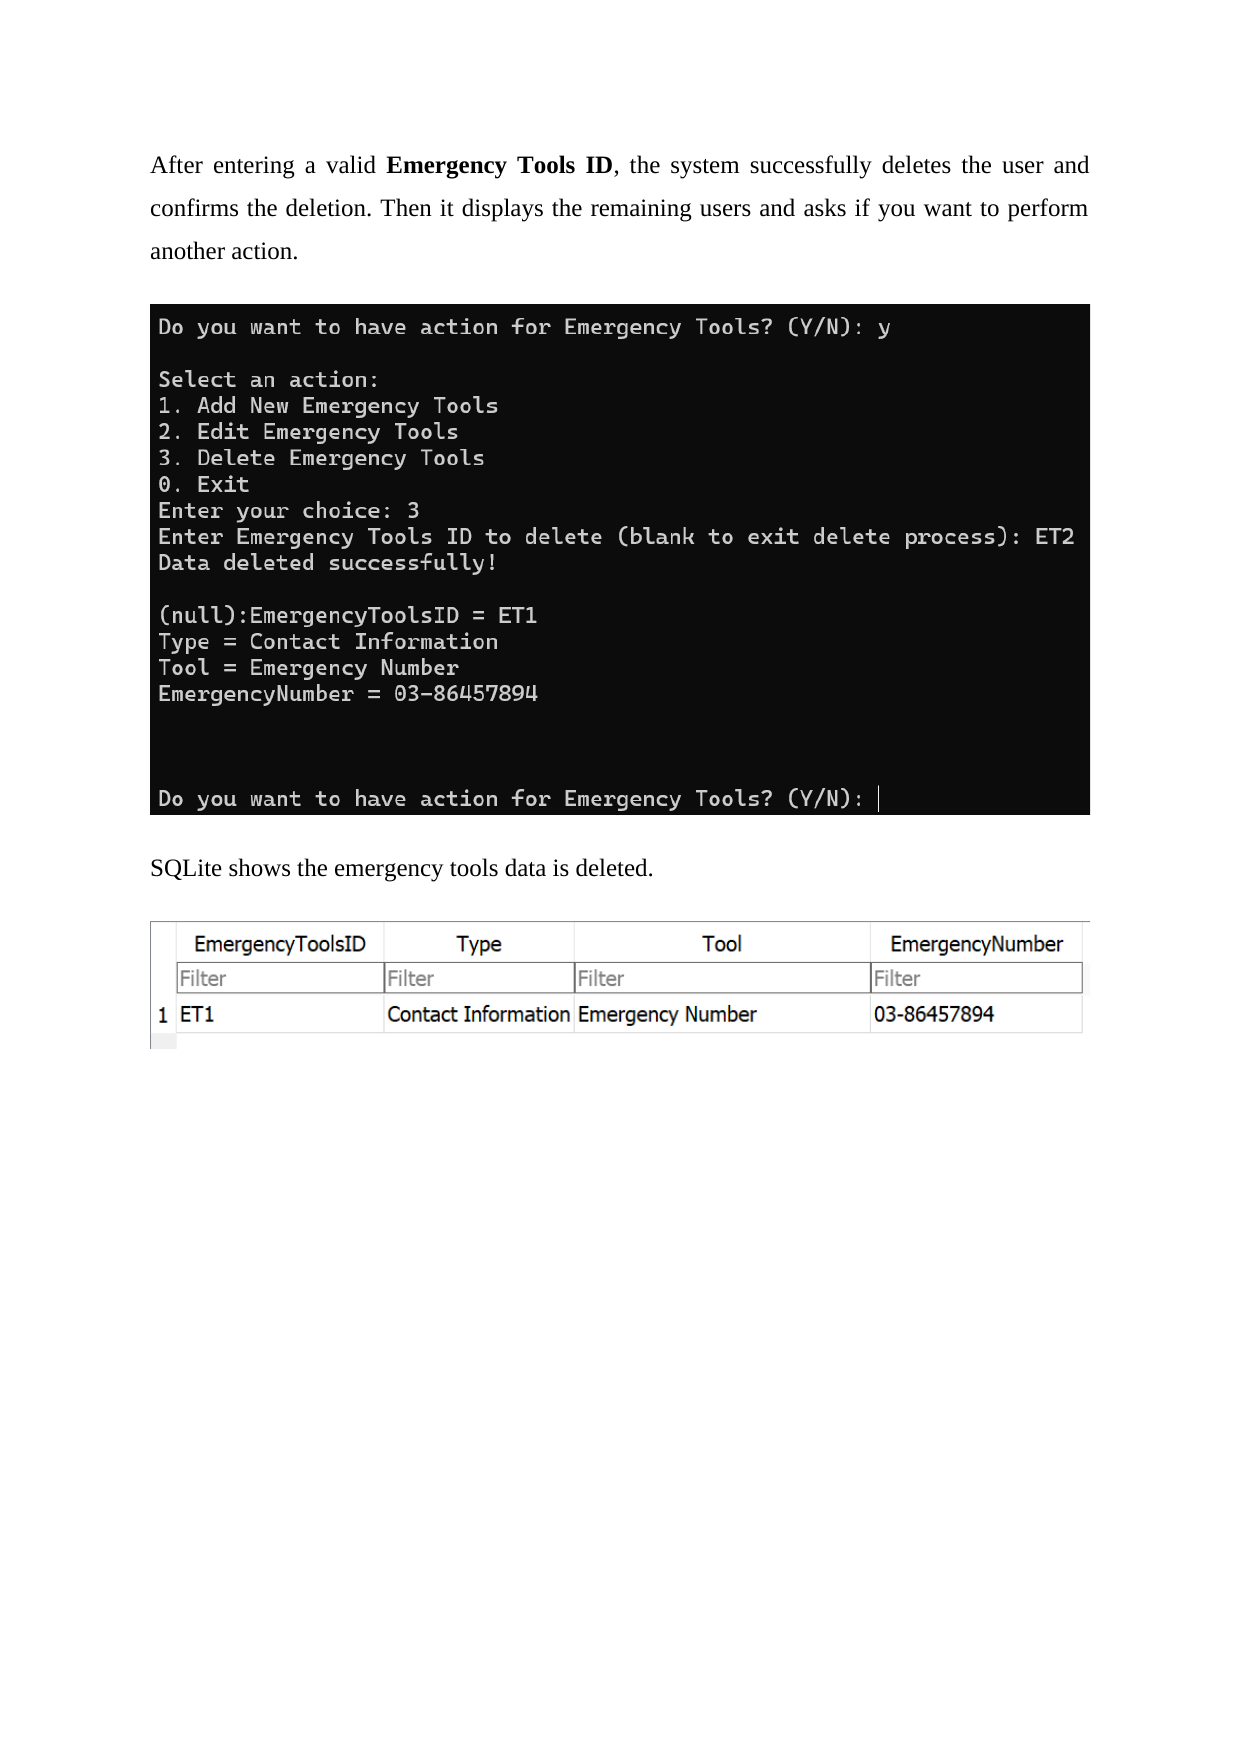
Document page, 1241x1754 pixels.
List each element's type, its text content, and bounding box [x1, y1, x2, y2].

text SQLite shows the emergency tools data is deleted. [150, 853, 1090, 882]
picture [150, 921, 1091, 1049]
text After entering a valid Emergency Tools ID, the system successfully deletes the user and confirms the deletion. Then it displays the remaining users and asks if you want to perform another action. [150, 150, 1090, 265]
picture [150, 304, 1091, 815]
